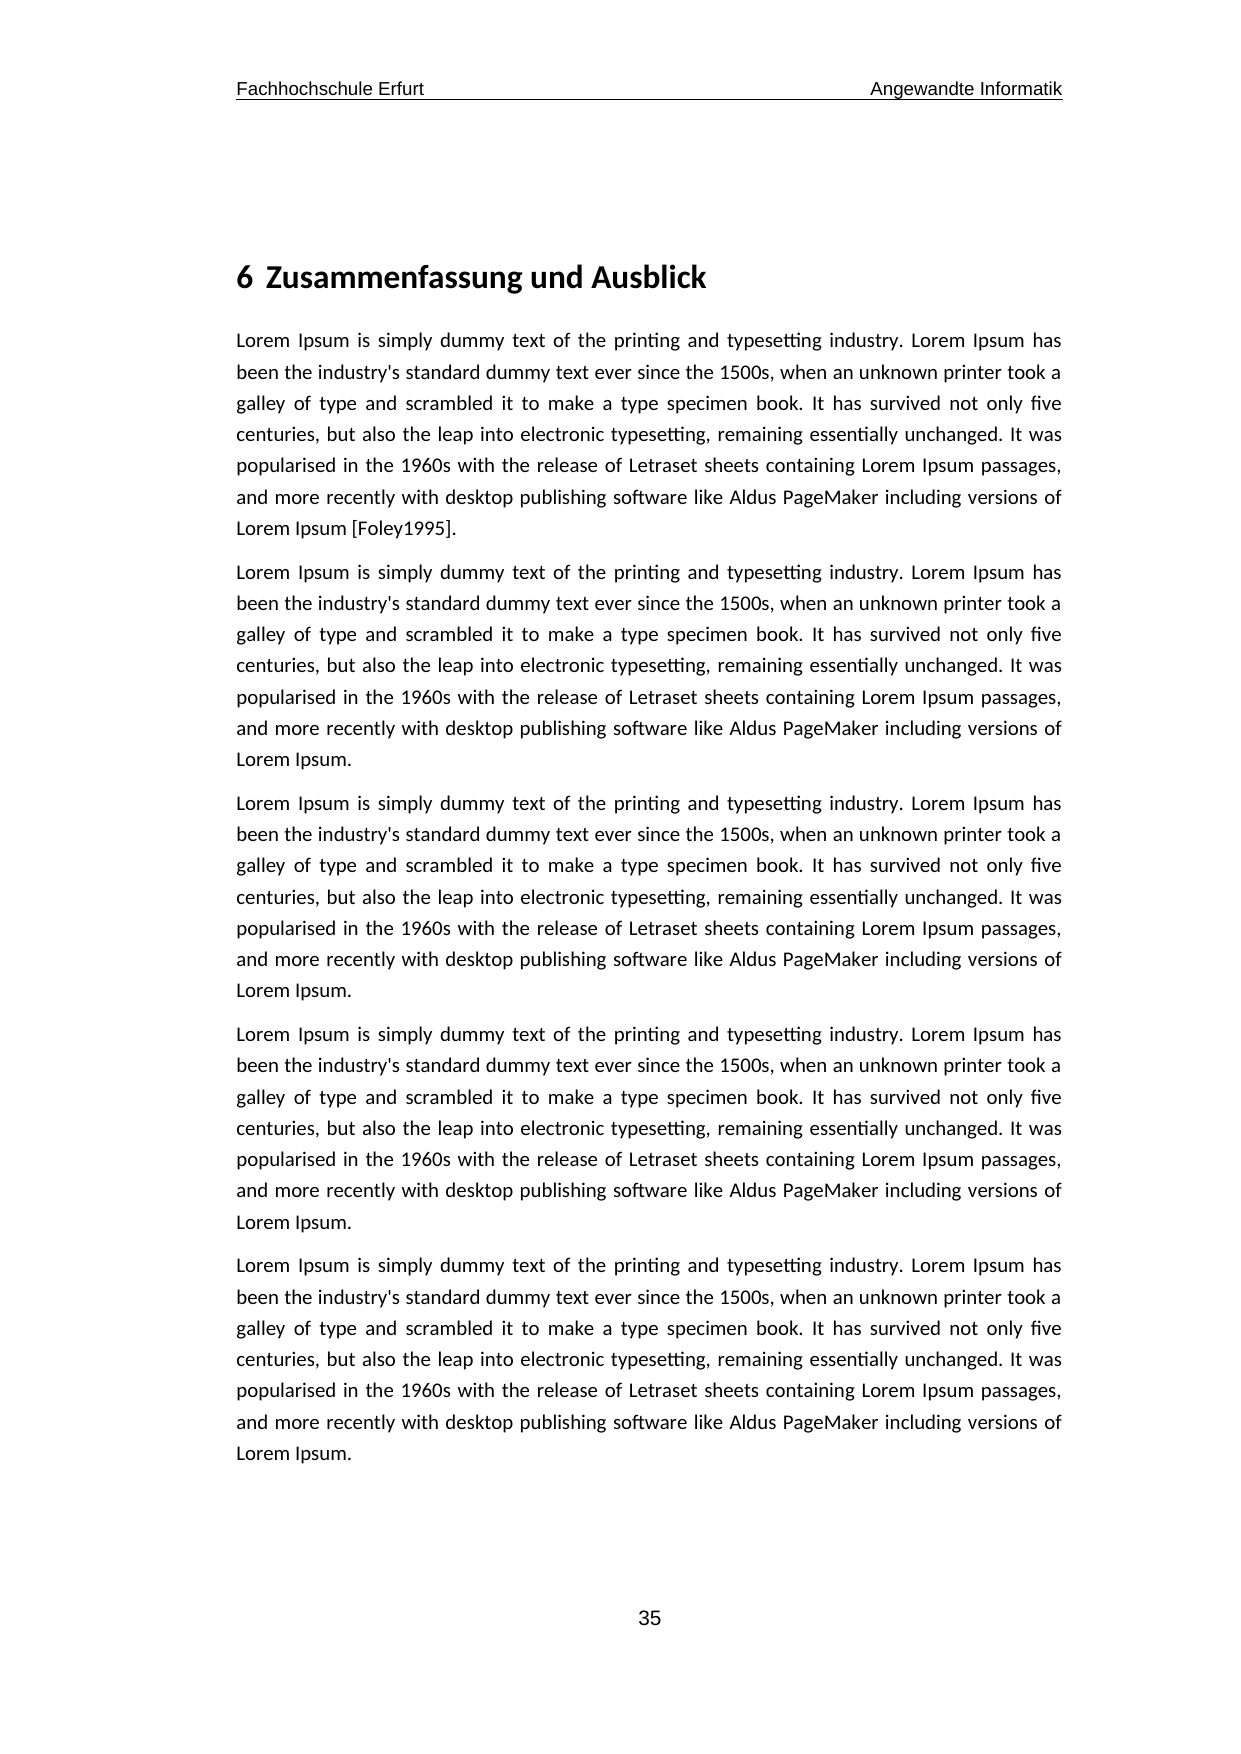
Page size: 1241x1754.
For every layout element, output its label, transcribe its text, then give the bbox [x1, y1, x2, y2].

text Lorem Ipsum is simply dummy text of the printing and typesetting industry. Lorem Ipsum has been the industry's standard dummy text ever since the 1500s, when an unknown printer took a galley of type and scrambled it to make a type specimen book. It has survived not only five centuries, but also the leap into electronic typesetting, remaining essentially unchanged. It was popularised in the 1960s with the release of Letraset sheets containing Lorem Ipsum passages, and more recently with desktop publishing software like Aldus PageMaker including versions of Lorem Ipsum [Foley1995]. [236, 322, 1063, 541]
subtitle Zusammenfassung und Ausblick [236, 256, 1063, 297]
